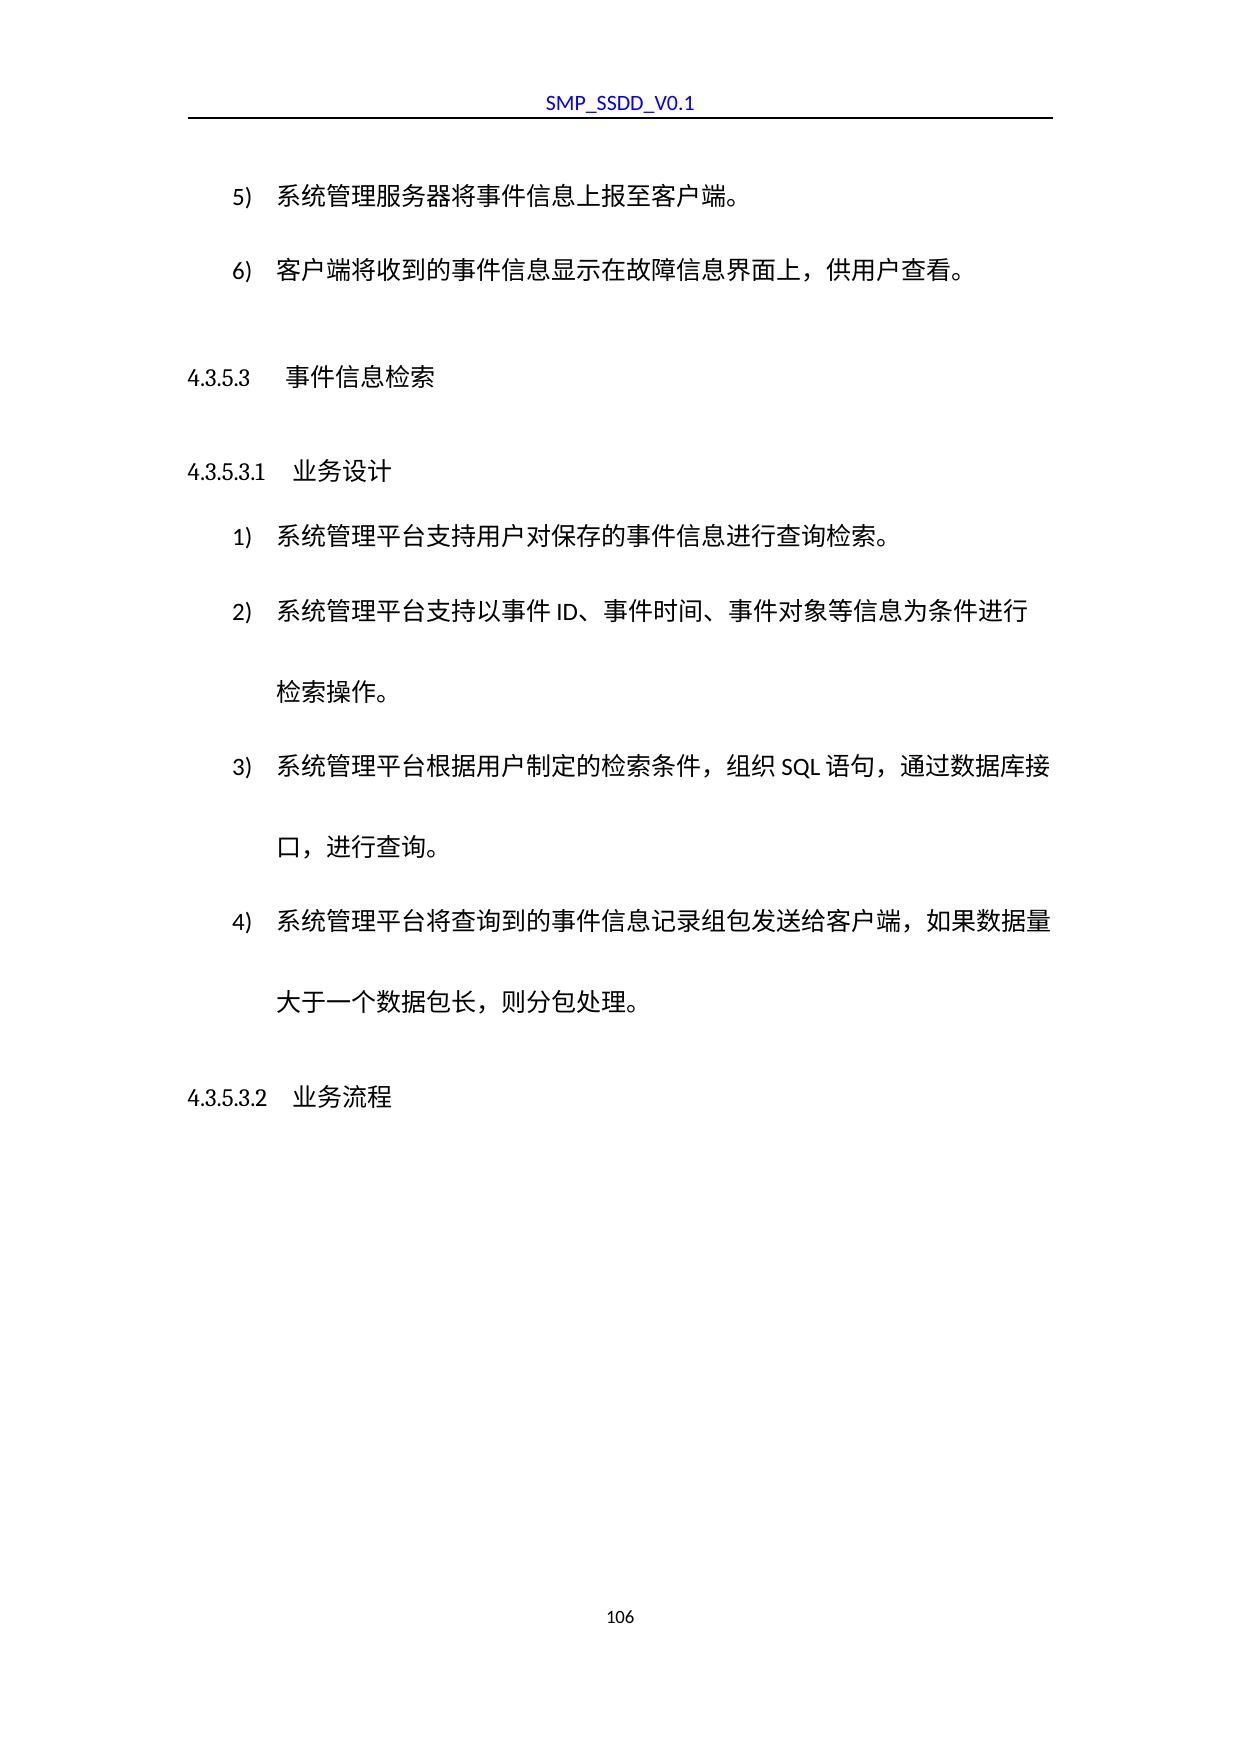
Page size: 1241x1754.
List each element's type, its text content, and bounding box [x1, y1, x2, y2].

subtitle 事件信息检索 [187, 343, 1053, 408]
subtitle 业务流程 [187, 1063, 1053, 1128]
list 客户端将收到的事件信息显示在故障信息界面上，供用户查看。 [232, 236, 1053, 301]
subtitle 业务设计 [187, 437, 1053, 502]
list 系统管理平台将查询到的事件信息记录组包发送给客户端，如果数据量大于一个数据包长，则分包处理。 [232, 887, 1053, 1033]
list 系统管理服务器将事件信息上报至客户端。 [232, 162, 1053, 227]
list 系统管理平台支持以事件ID、事件时间、事件对象等信息为条件进行检索操作。 [232, 577, 1053, 723]
list 系统管理平台支持用户对保存的事件信息进行查询检索。 [232, 502, 1053, 567]
list 系统管理平台根据用户制定的检索条件，组织SQL语句，通过数据库接口，进行查询。 [232, 732, 1053, 878]
